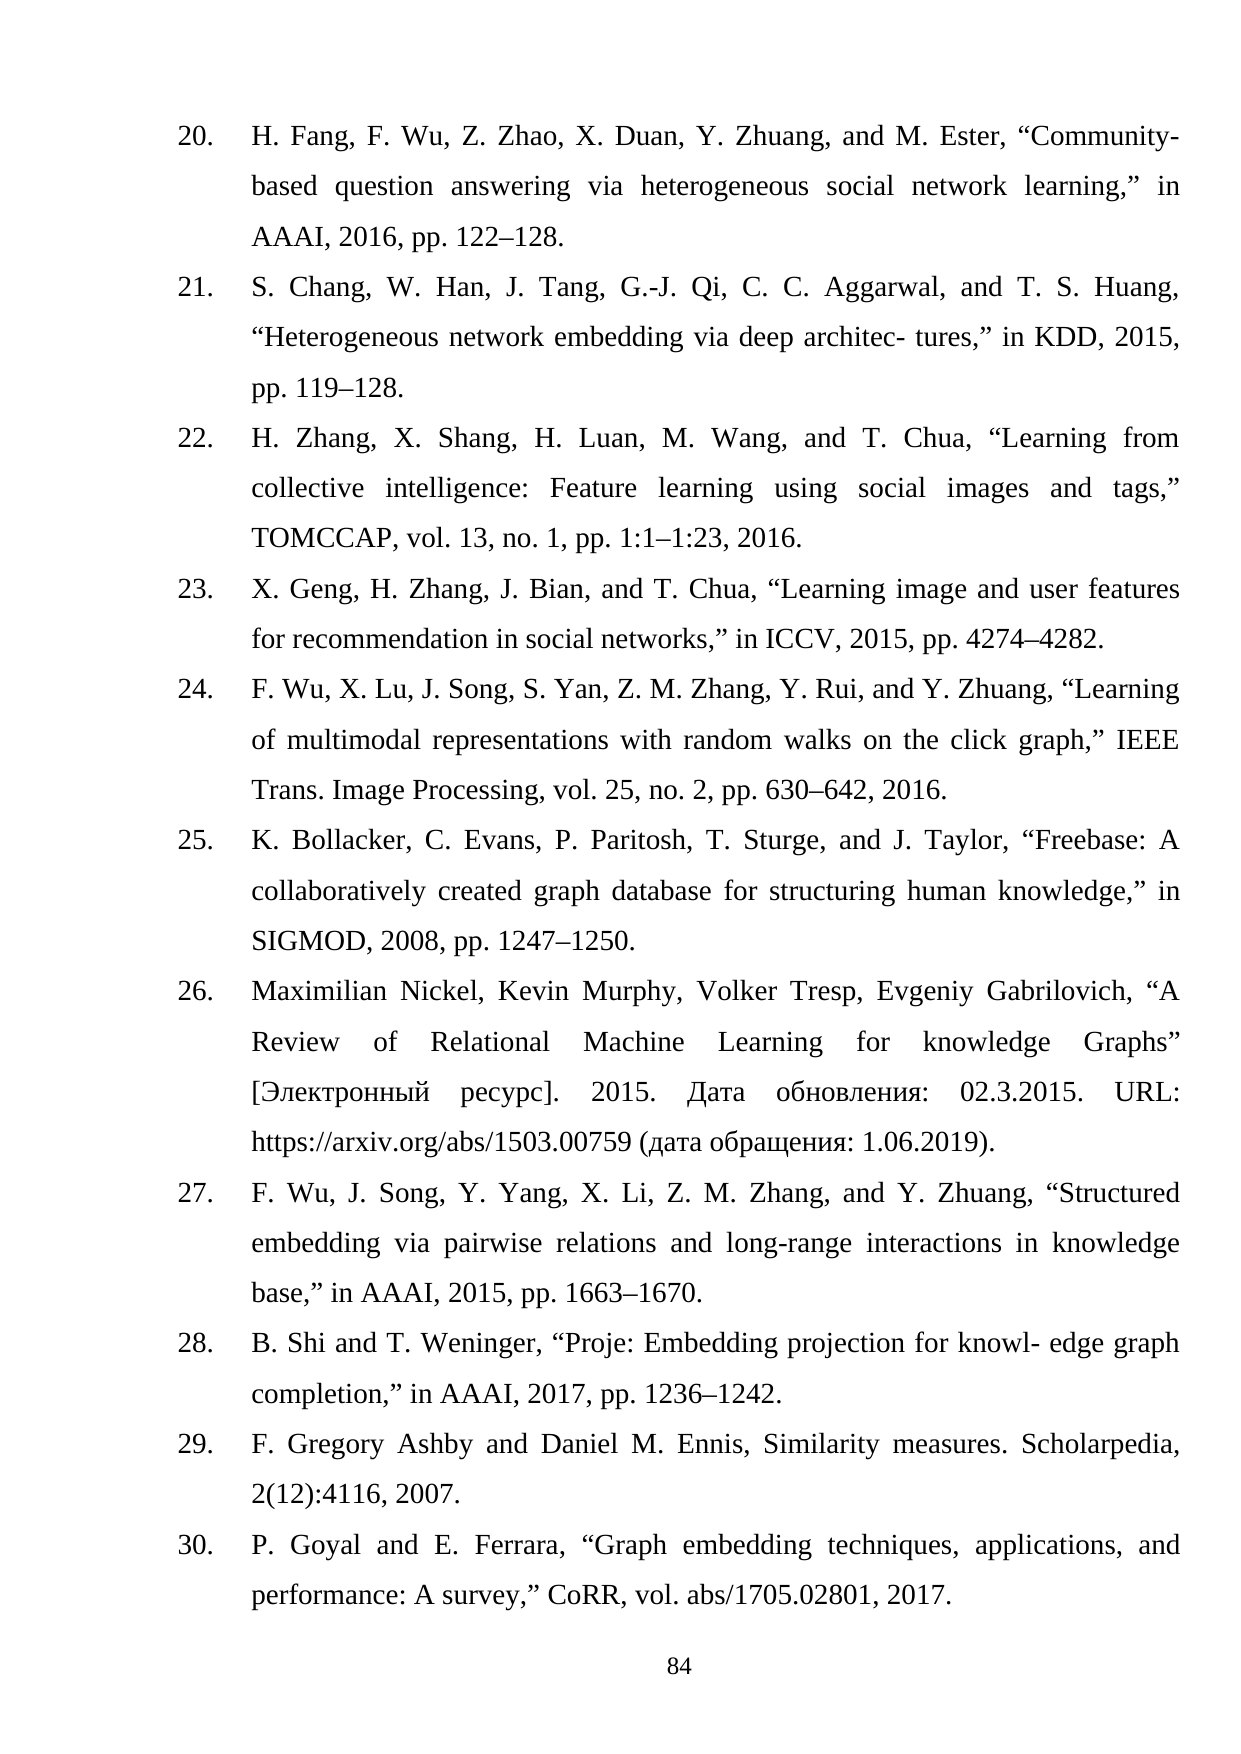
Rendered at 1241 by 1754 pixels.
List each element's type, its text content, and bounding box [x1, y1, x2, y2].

list Maximilian Nickel, Kevin Murphy, Volker Tresp, Evgeniy Gabrilovich, “A Review of Relational Machine Learning for knowledge Graphs” [Электронный ресурс]. 2015. Дата обновления: 02.3.2015. URL: https://arxiv.org/abs/1503.00759 (дата обращения: 1.06.2019). [177, 973, 1181, 1158]
list F. Wu, X. Lu, J. Song, S. Yan, Z. M. Zhang, Y. Rui, and Y. Zhuang, “Learning of multimodal representations with random walks on the click graph,” IEEE Trans. Image Processing, vol. 25, no. 2, pp. 630–642, 2016. [177, 672, 1181, 806]
list H. Fang, F. Wu, Z. Zhao, X. Duan, Y. Zhuang, and M. Ester, “Community-based question answering via heterogeneous social network learning,” in AAAI, 2016, pp. 122–128. [177, 118, 1181, 252]
list B. Shi and T. Weninger, “Proje: Embedding projection for knowl- edge graph completion,” in AAAI, 2017, pp. 1236–1242. [177, 1326, 1181, 1409]
list H. Zhang, X. Shang, H. Luan, M. Wang, and T. Chua, “Learning from collective intelligence: Feature learning using social images and tags,” TOMCCAP, vol. 13, no. 1, pp. 1:1–1:23, 2016. [177, 420, 1181, 554]
list X. Geng, H. Zhang, J. Bian, and T. Chua, “Learning image and user features for recommendation in social networks,” in ICCV, 2015, pp. 4274–4282. [177, 571, 1181, 655]
list K. Bollacker, C. Evans, P. Paritosh, T. Sturge, and J. Taylor, “Freebase: A collaboratively created graph database for structuring human knowledge,” in SIGMOD, 2008, pp. 1247–1250. [177, 822, 1181, 957]
list F. Gregory Ashby and Daniel M. Ennis, Similarity measures. Scholarpedia, 2(12):4116, 2007. [177, 1426, 1181, 1510]
list S. Chang, W. Han, J. Tang, G.-J. Qi, C. C. Aggarwal, and T. S. Huang, “Heterogeneous network embedding via deep architec- tures,” in KDD, 2015, pp. 119–128. [177, 269, 1181, 403]
list F. Wu, J. Song, Y. Yang, X. Li, Z. M. Zhang, and Y. Zhuang, “Structured embedding via pairwise relations and long-range interactions in knowledge base,” in AAAI, 2015, pp. 1663–1670. [177, 1175, 1181, 1309]
list P. Goyal and E. Ferrara, “Graph embedding techniques, applications, and performance: A survey,” CoRR, vol. abs/1705.02801, 2017. [177, 1527, 1181, 1611]
